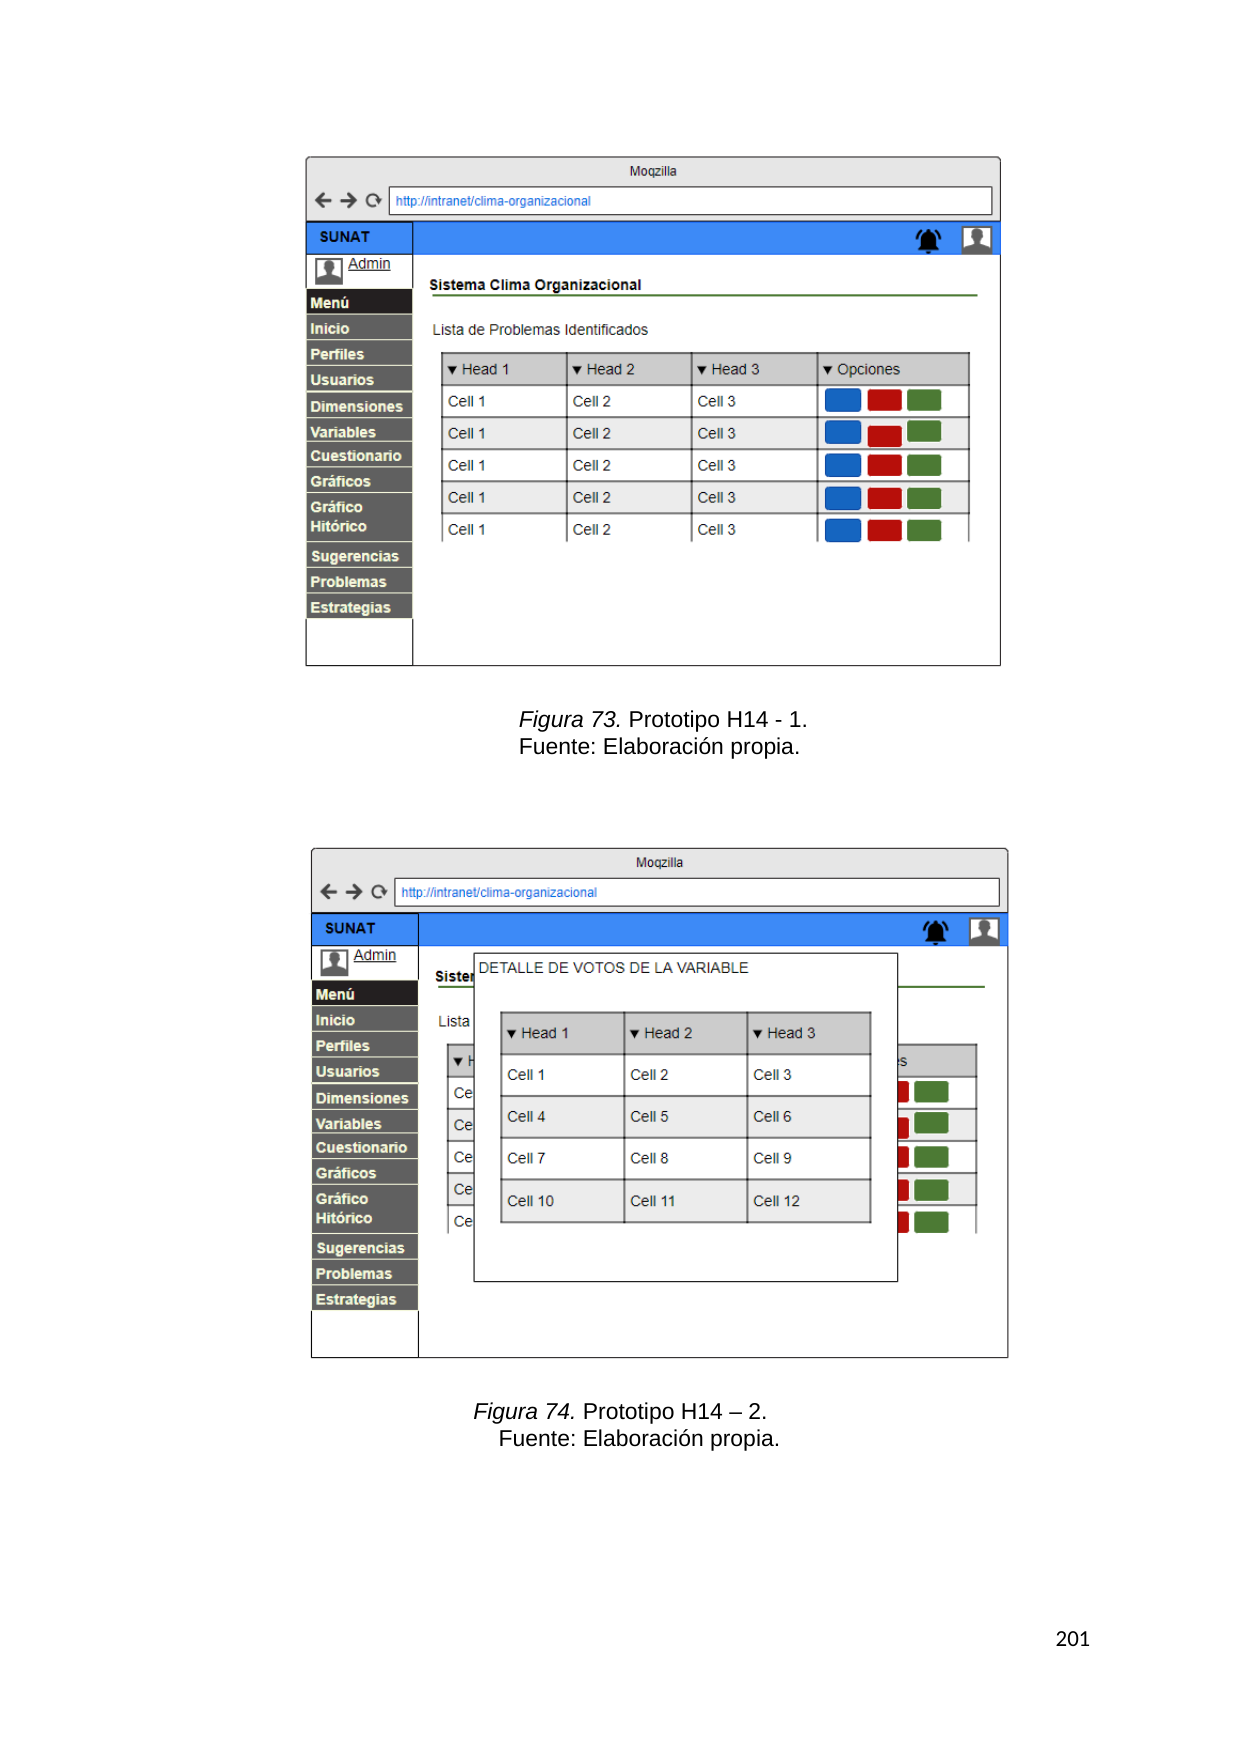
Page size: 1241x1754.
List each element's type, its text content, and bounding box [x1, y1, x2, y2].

picture [296, 835, 1017, 1371]
picture [296, 150, 1017, 679]
text Fuente: Elaboración propia. [445, 733, 1090, 759]
text Fuente: Elaboración propia. [150, 1425, 1090, 1451]
text Figura 73. Prototipo H14 - 1. [445, 706, 1090, 733]
text Figura 74. Prototipo H14 – 2. [150, 1398, 1090, 1425]
